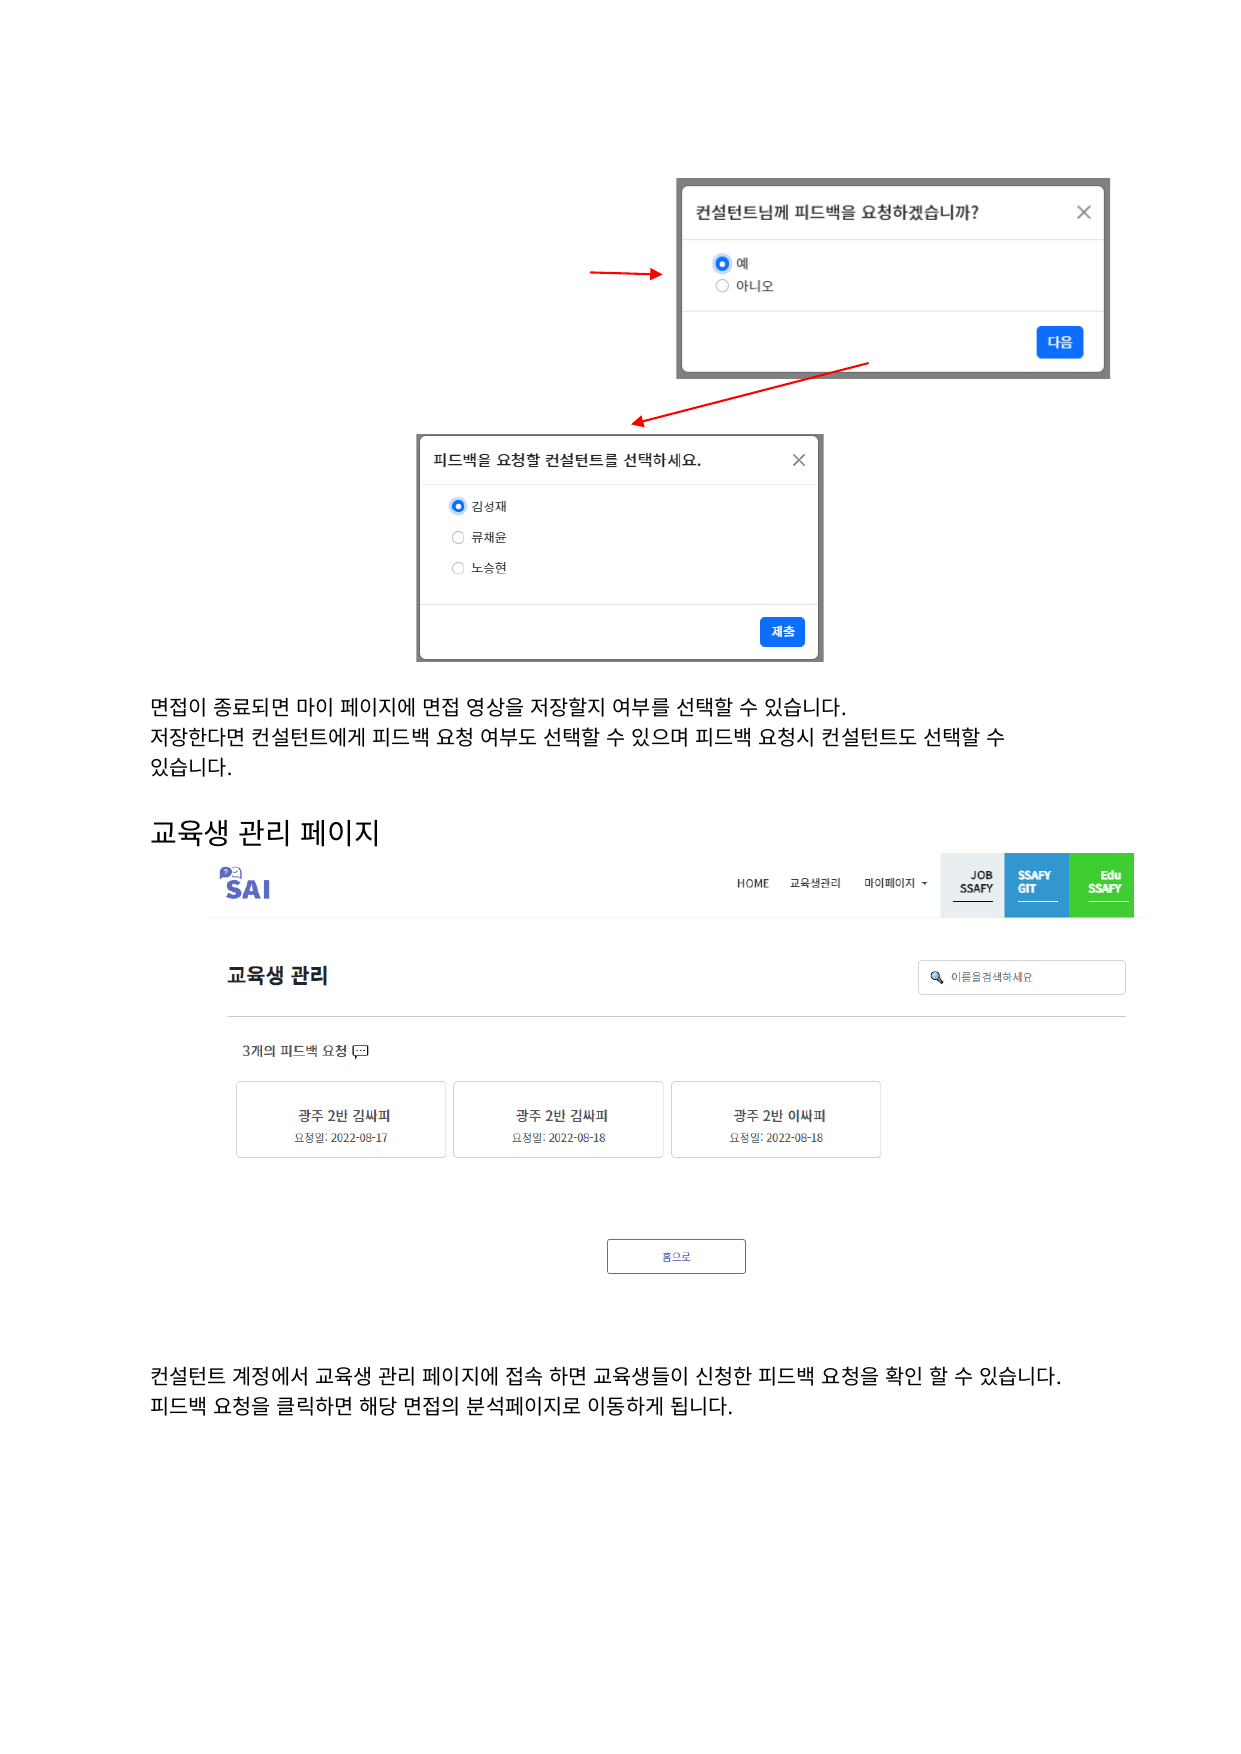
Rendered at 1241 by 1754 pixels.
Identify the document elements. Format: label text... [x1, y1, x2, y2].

text 컨설턴트 계정에서 교육생 관리 페이지에 접속 하면 교육생들이 신청한 피드백 요청을 확인 할 수 있습니다. 피드백 요청을 클릭하면 해당 면접의 분석페이지로 이동하게 됩니다. [150, 1360, 1090, 1421]
picture [416, 434, 824, 662]
picture [676, 178, 1111, 379]
picture [208, 853, 1148, 1331]
